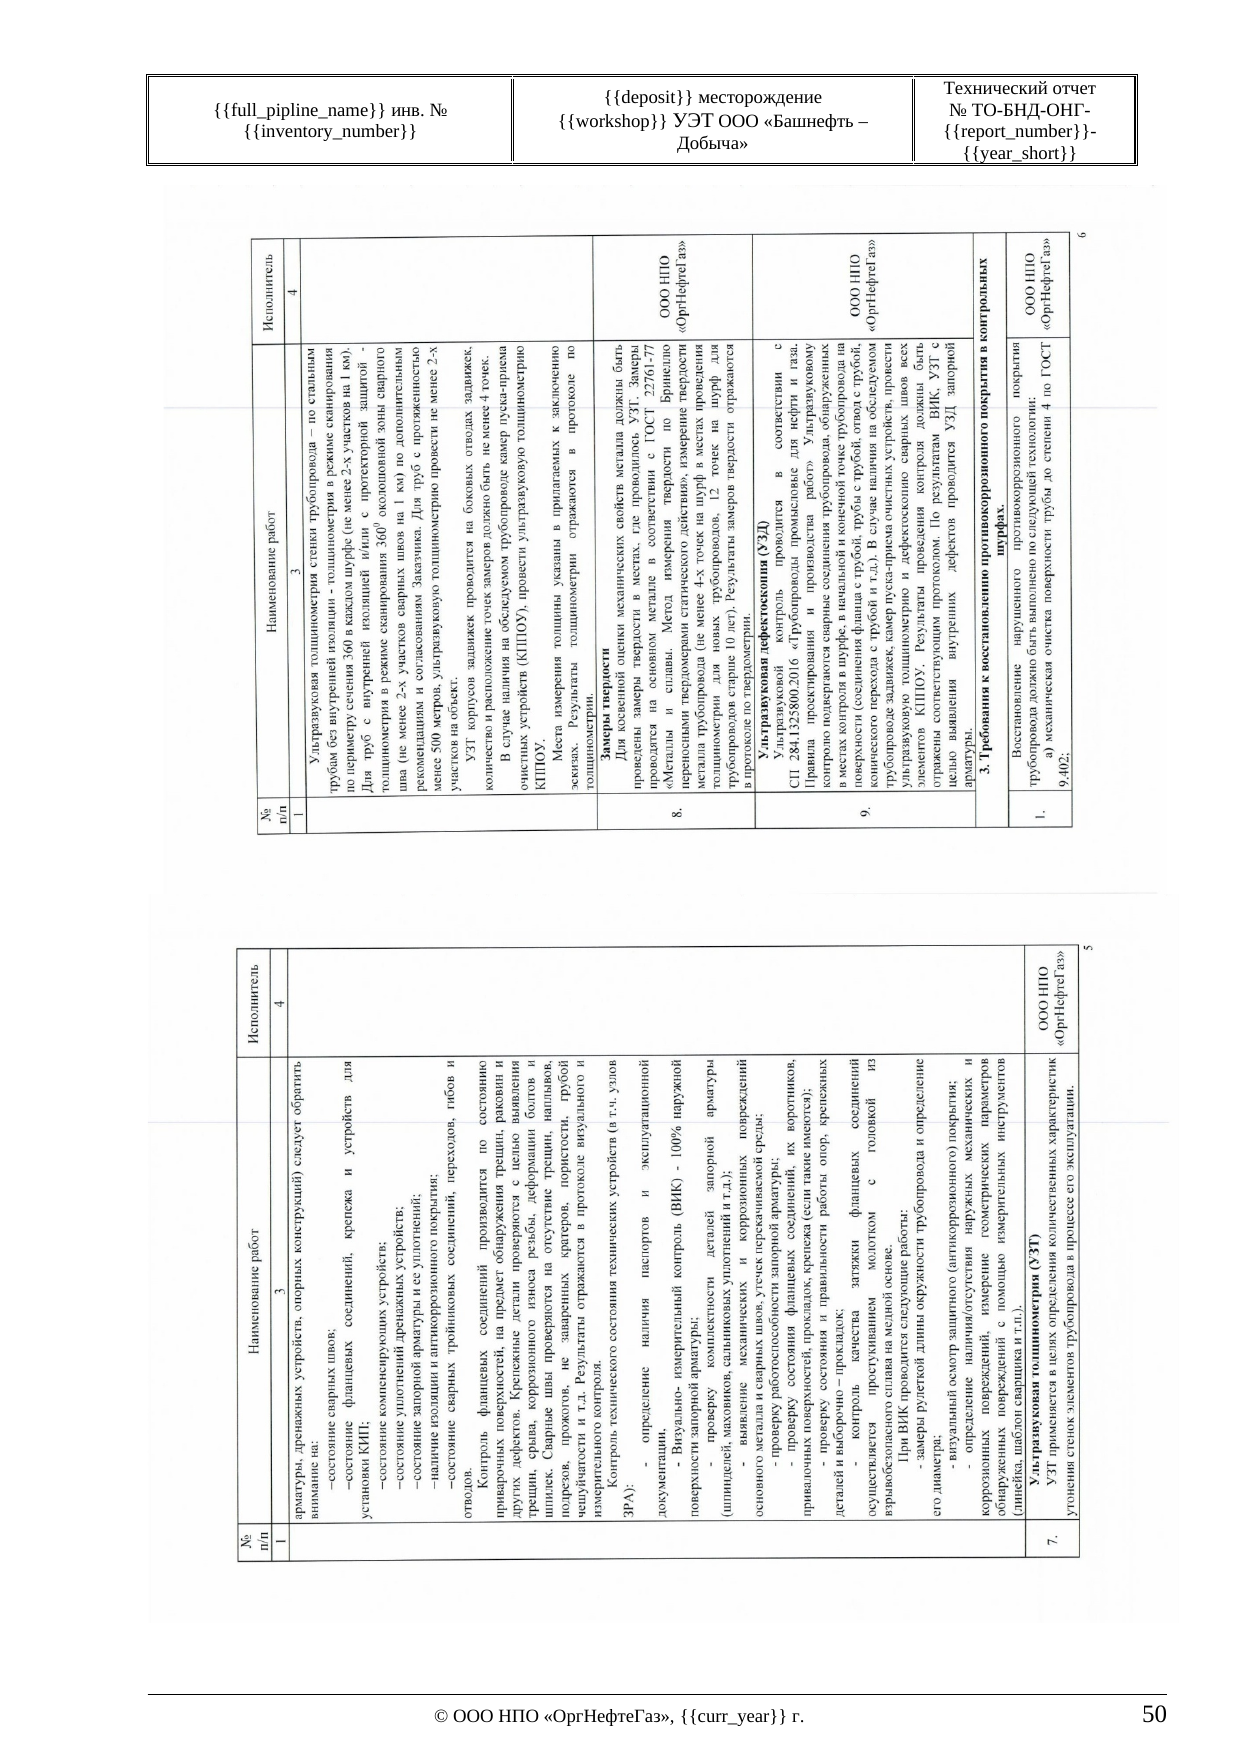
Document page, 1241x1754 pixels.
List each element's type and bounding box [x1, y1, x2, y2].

picture [147, 185, 1179, 1623]
